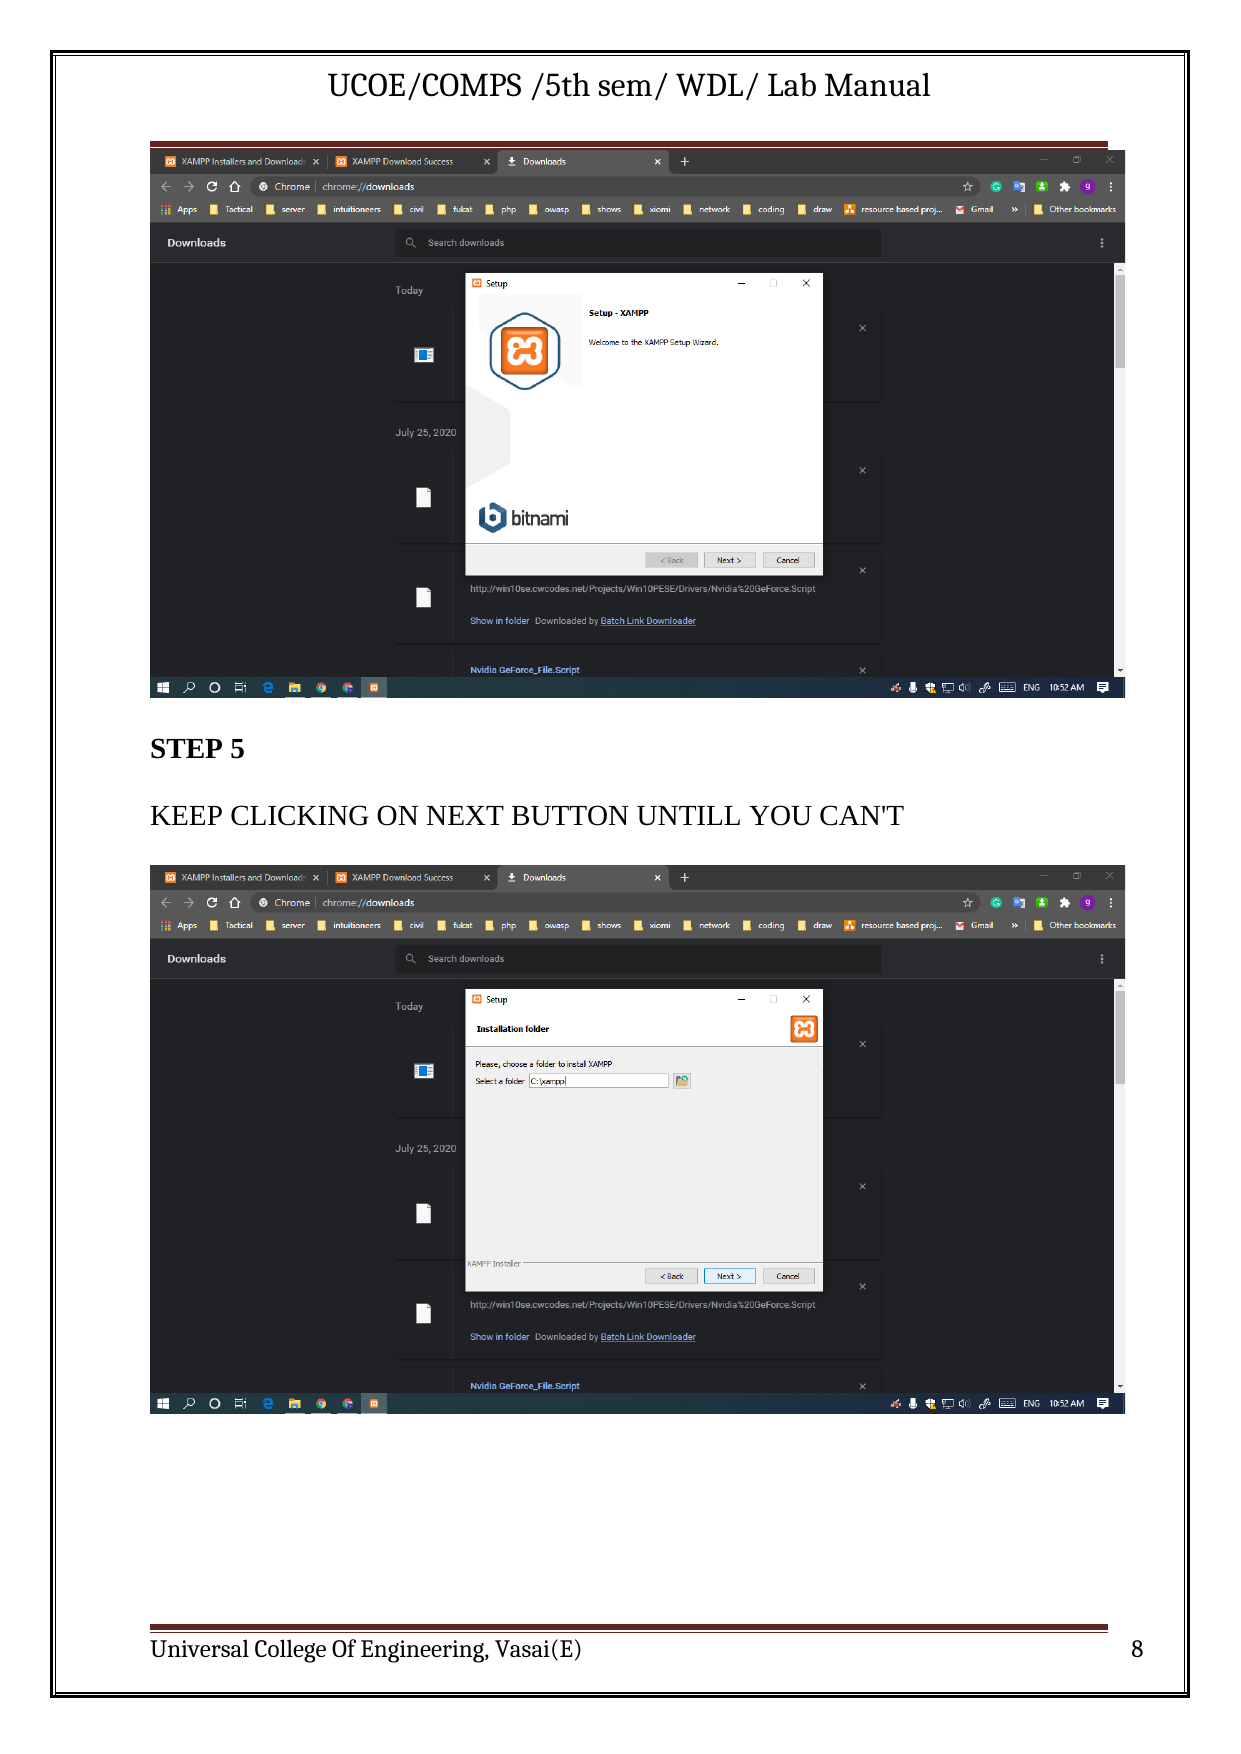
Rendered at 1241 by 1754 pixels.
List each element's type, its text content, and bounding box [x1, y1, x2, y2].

picture [150, 865, 1125, 1414]
text STEP 5 [150, 731, 1108, 765]
text KEEP CLICKING ON NEXT BUTTON UNTILL YOU CAN'T [150, 798, 1108, 832]
picture [150, 150, 1125, 698]
